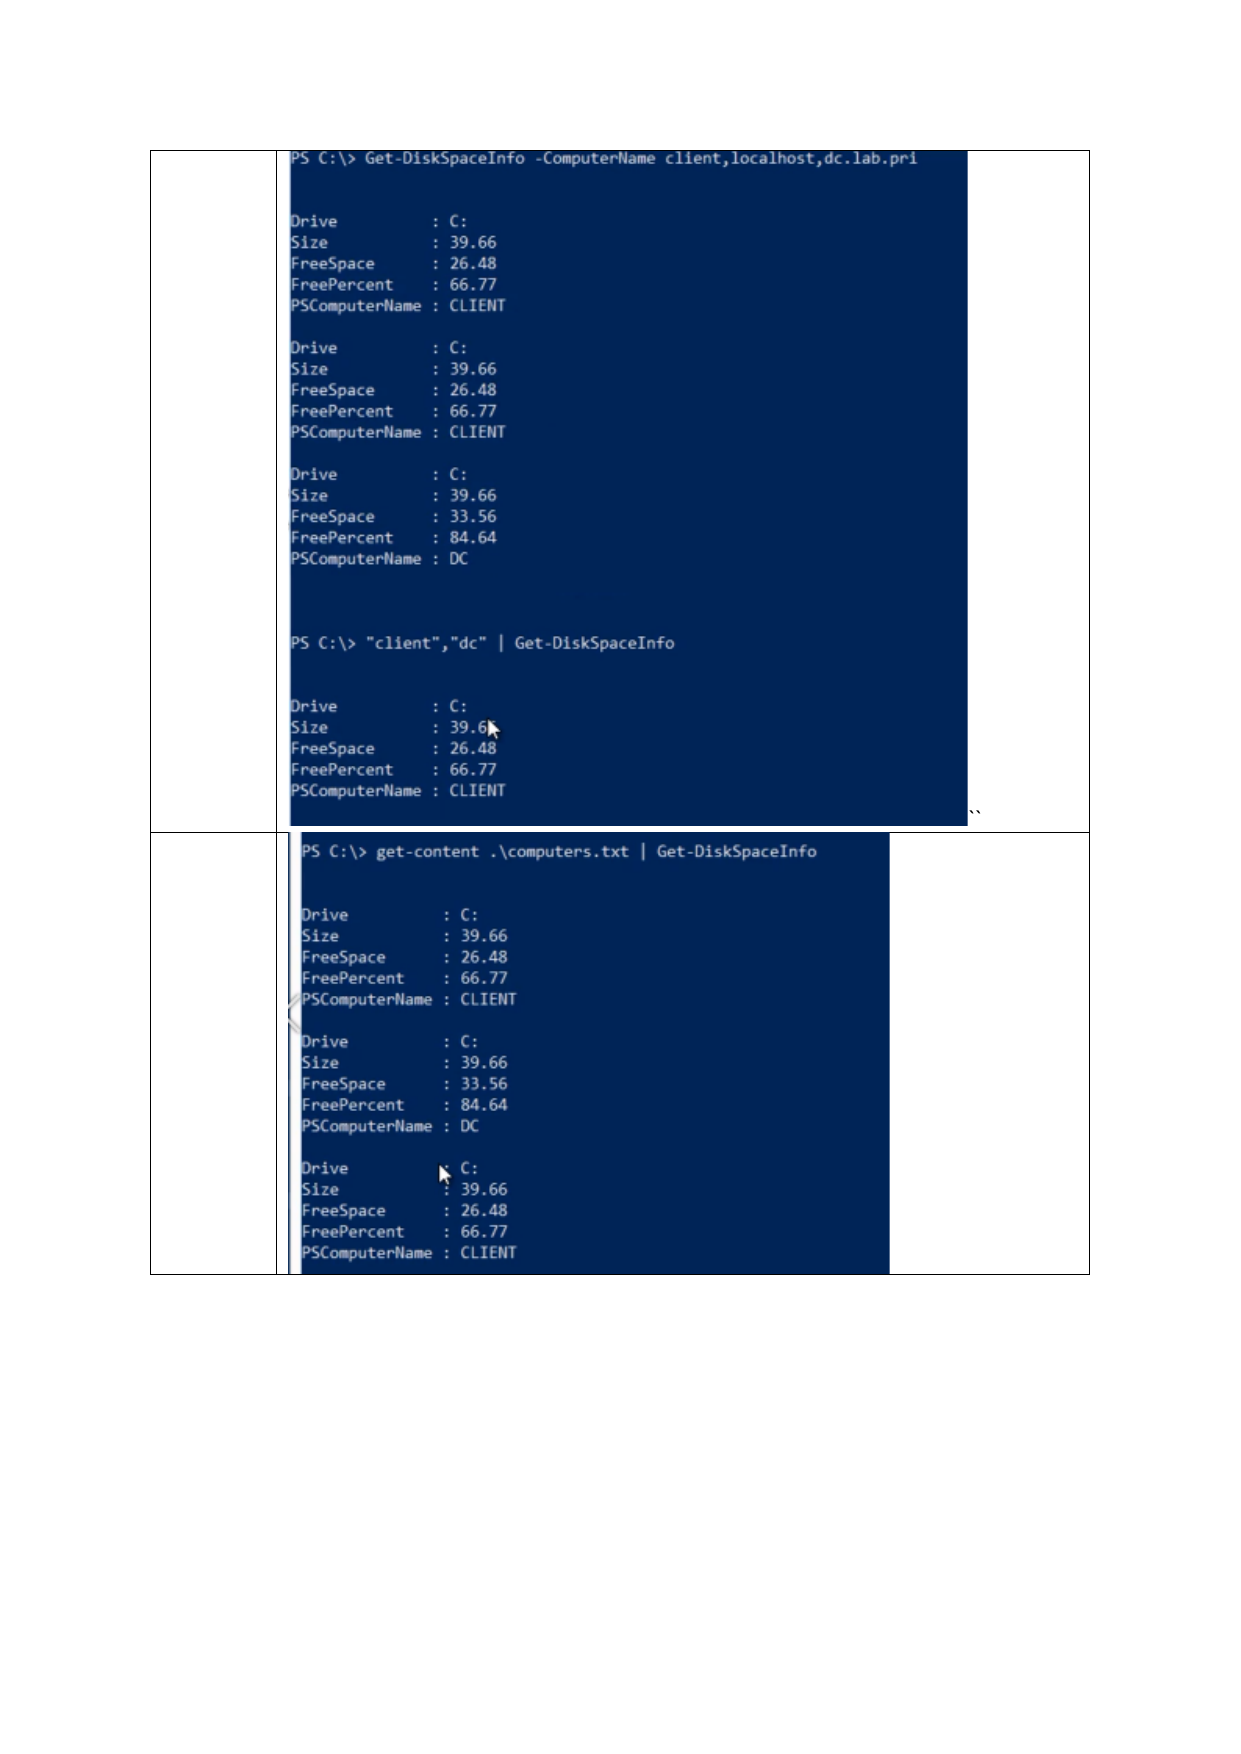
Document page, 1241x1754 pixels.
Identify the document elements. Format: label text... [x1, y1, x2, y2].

picture [288, 151, 968, 826]
table_cell [151, 151, 276, 832]
table_cell [151, 833, 276, 1273]
table_cell `` [277, 151, 1089, 832]
table_cell [890, 833, 1089, 1273]
picture [288, 832, 890, 1274]
table_cell [277, 833, 288, 1273]
